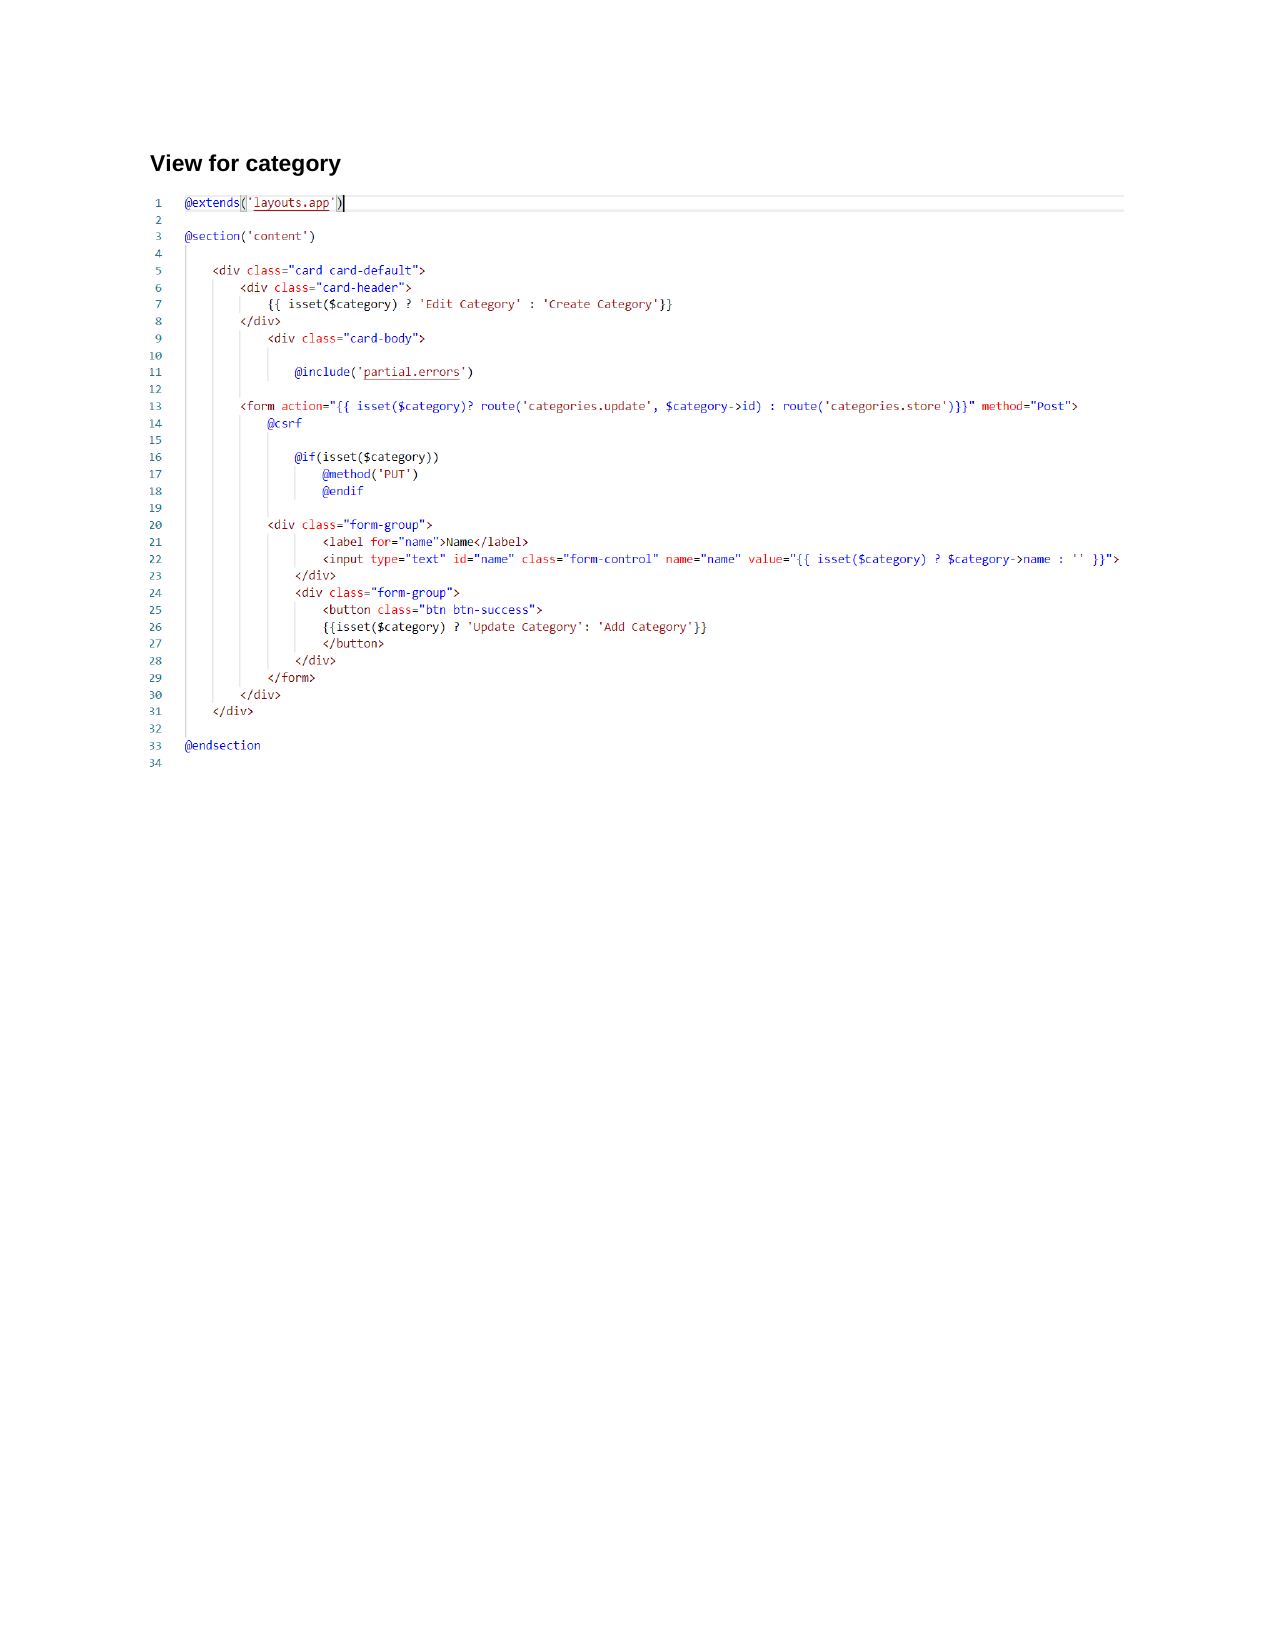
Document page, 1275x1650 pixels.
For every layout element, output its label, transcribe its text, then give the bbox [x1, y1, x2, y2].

text View for category [150, 150, 1125, 176]
picture [150, 195, 1124, 777]
